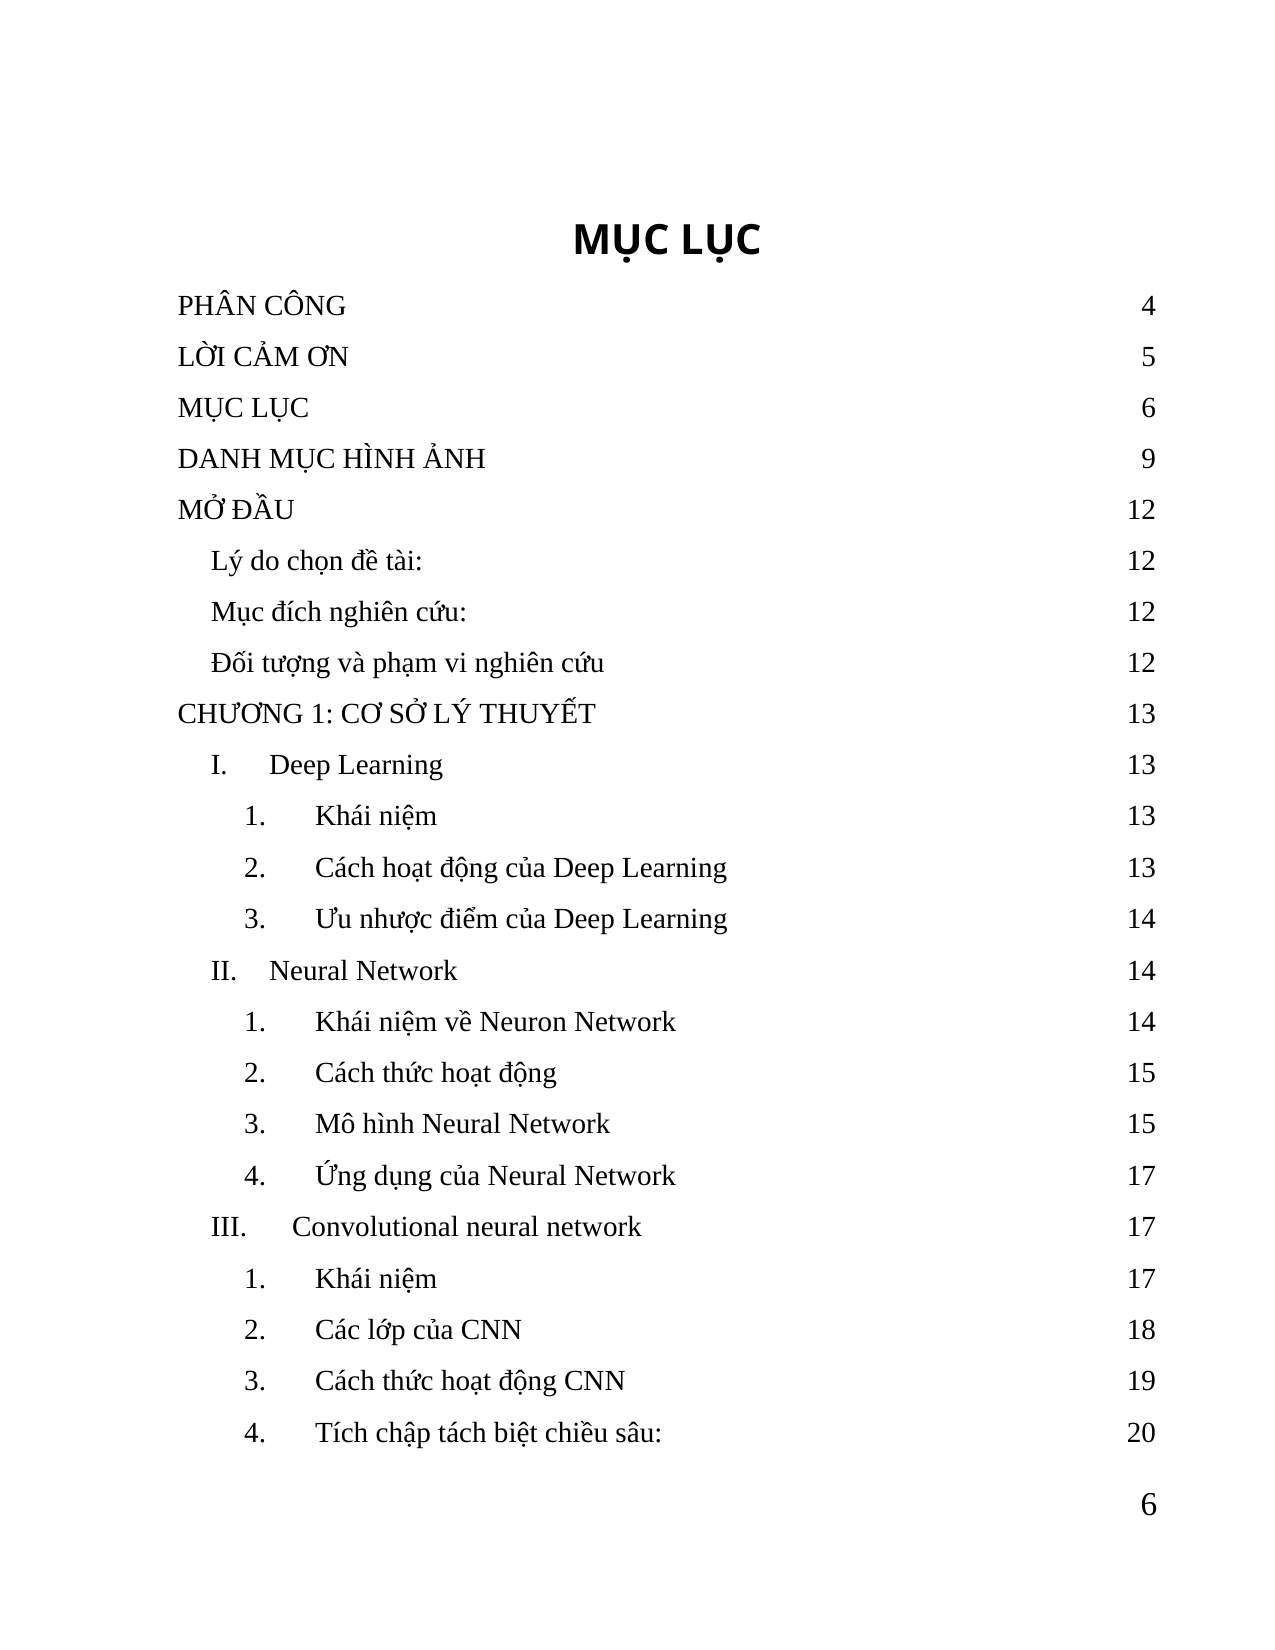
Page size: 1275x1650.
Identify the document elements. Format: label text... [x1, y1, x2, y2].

subtitle MỤC LỤC [177, 210, 1157, 267]
